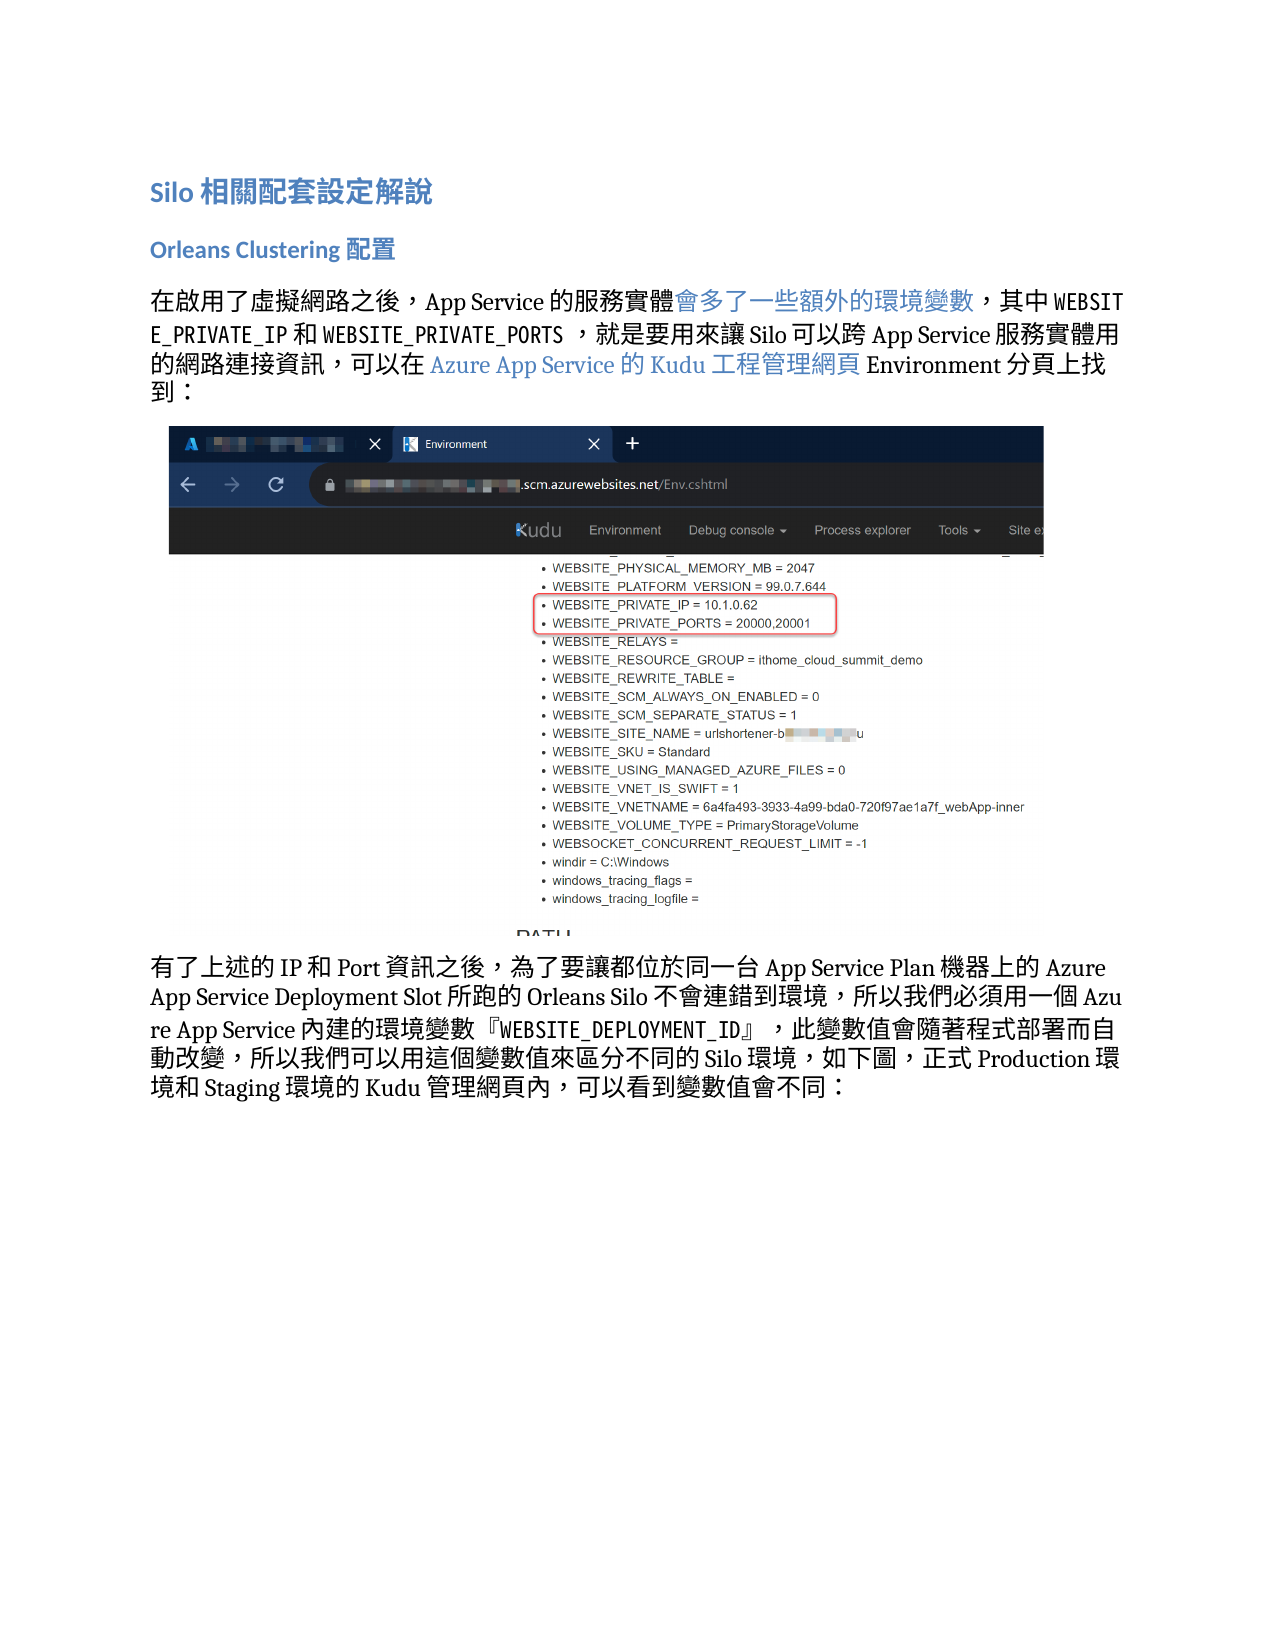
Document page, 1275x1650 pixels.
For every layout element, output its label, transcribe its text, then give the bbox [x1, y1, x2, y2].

subtitle Orleans Clustering 配置 [150, 231, 1125, 265]
text 有了上述的IP和Port資訊之後，為了要讓都位於同一台App Service Plan機器上的Azure App Service Deployment Slot所跑的Orleans Silo不會連錯到環境，所以我們必須用一個Azure App Service內建的環境變數『WEBSITE_DEPLOYMENT_ID』，此變數值會隨著程式部署而自動改變，所以我們可以用這個變數值來區分不同的Silo環境，如下圖，正式Production環境和Staging環境的Kudu管理網頁內，可以看到變數值會不同： [150, 954, 1125, 1103]
text 在啟用了虛擬網路之後，App Service的服務實體會多了一些額外的環境變數，其中 WEBSITE_PRIVATE_IP 和 WEBSITE_PRIVATE_PORTS ，就是要用來讓Silo可以跨App Service服務實體用的網路連接資訊，可以在Azure App Service的Kudu工程管理網頁Environment分頁上找到： [150, 284, 1125, 408]
subtitle Silo相關配套設定解說 [150, 171, 1125, 211]
picture [168, 426, 1044, 936]
